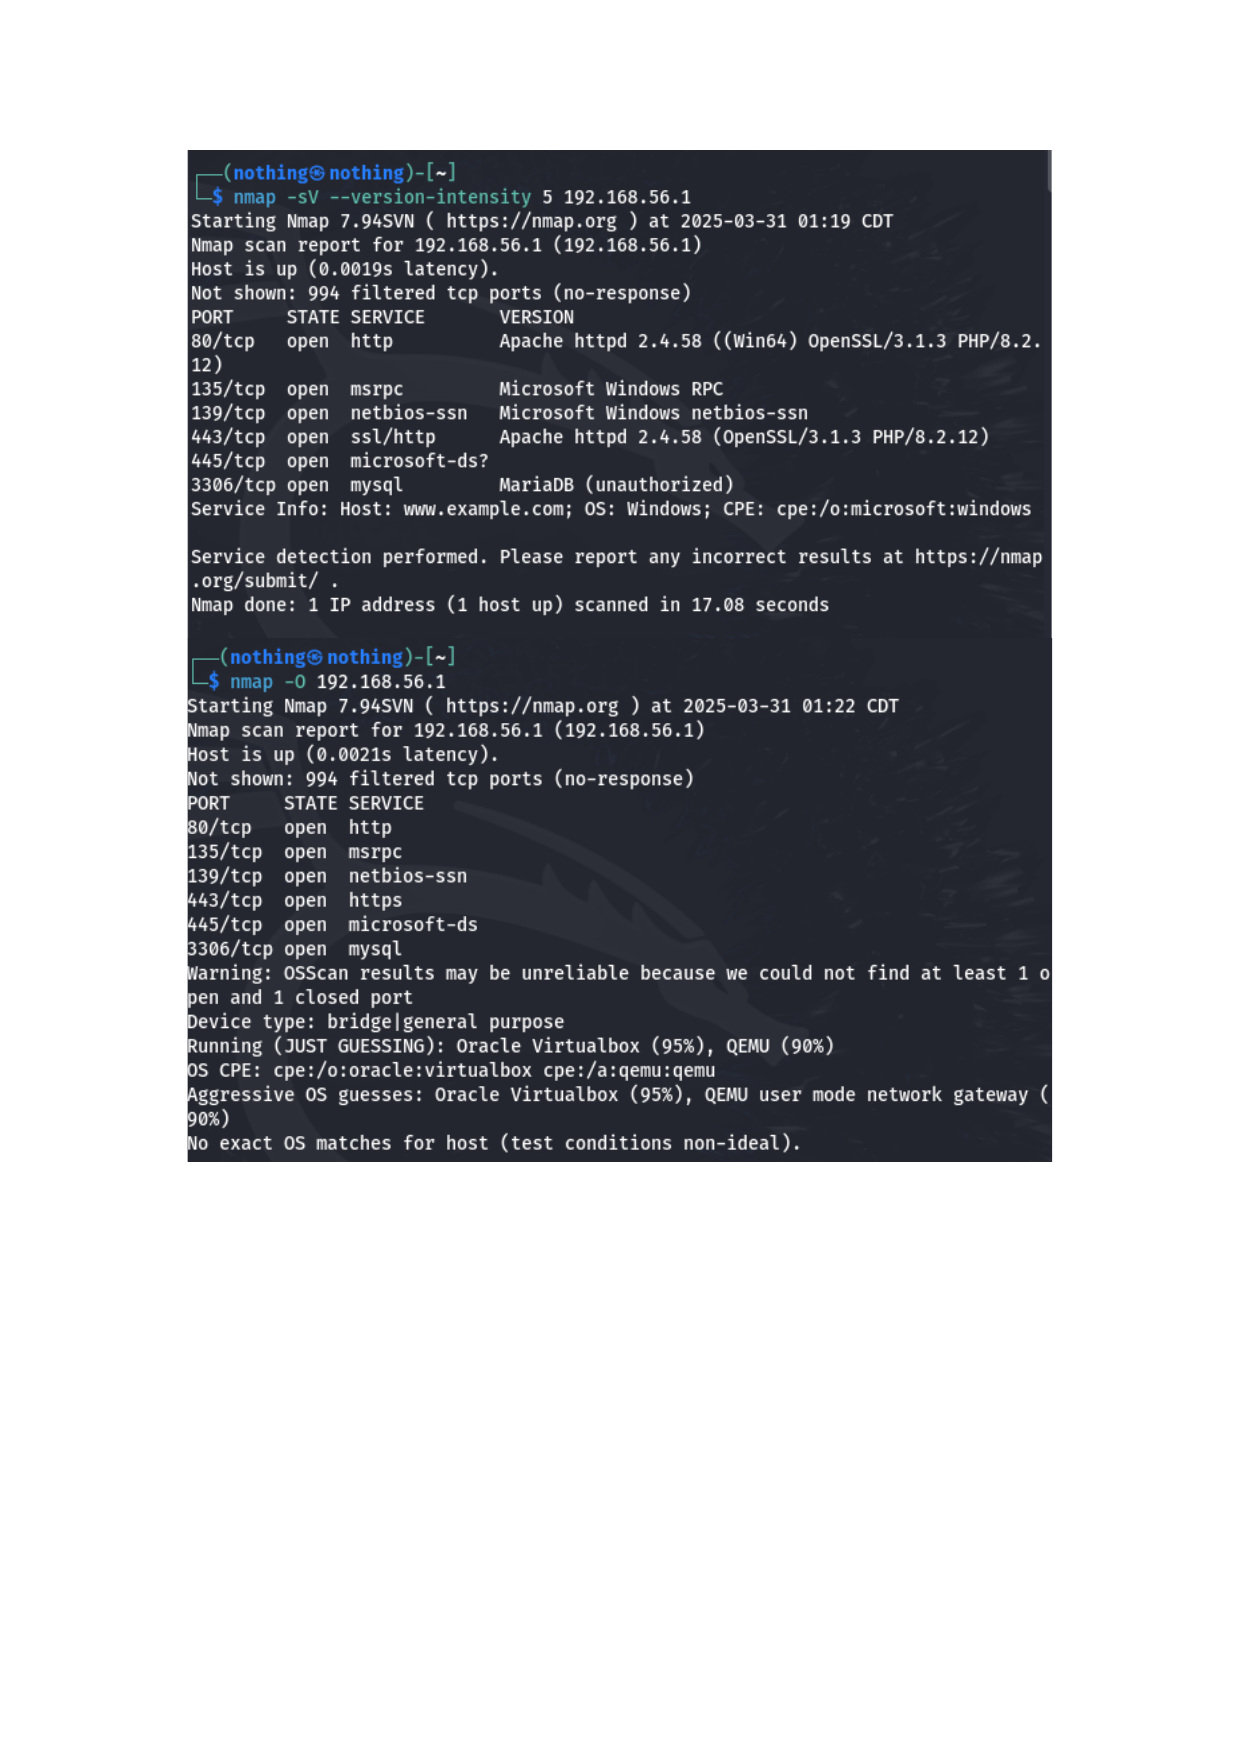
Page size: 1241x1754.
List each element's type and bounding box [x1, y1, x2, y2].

picture [187, 150, 1053, 1162]
